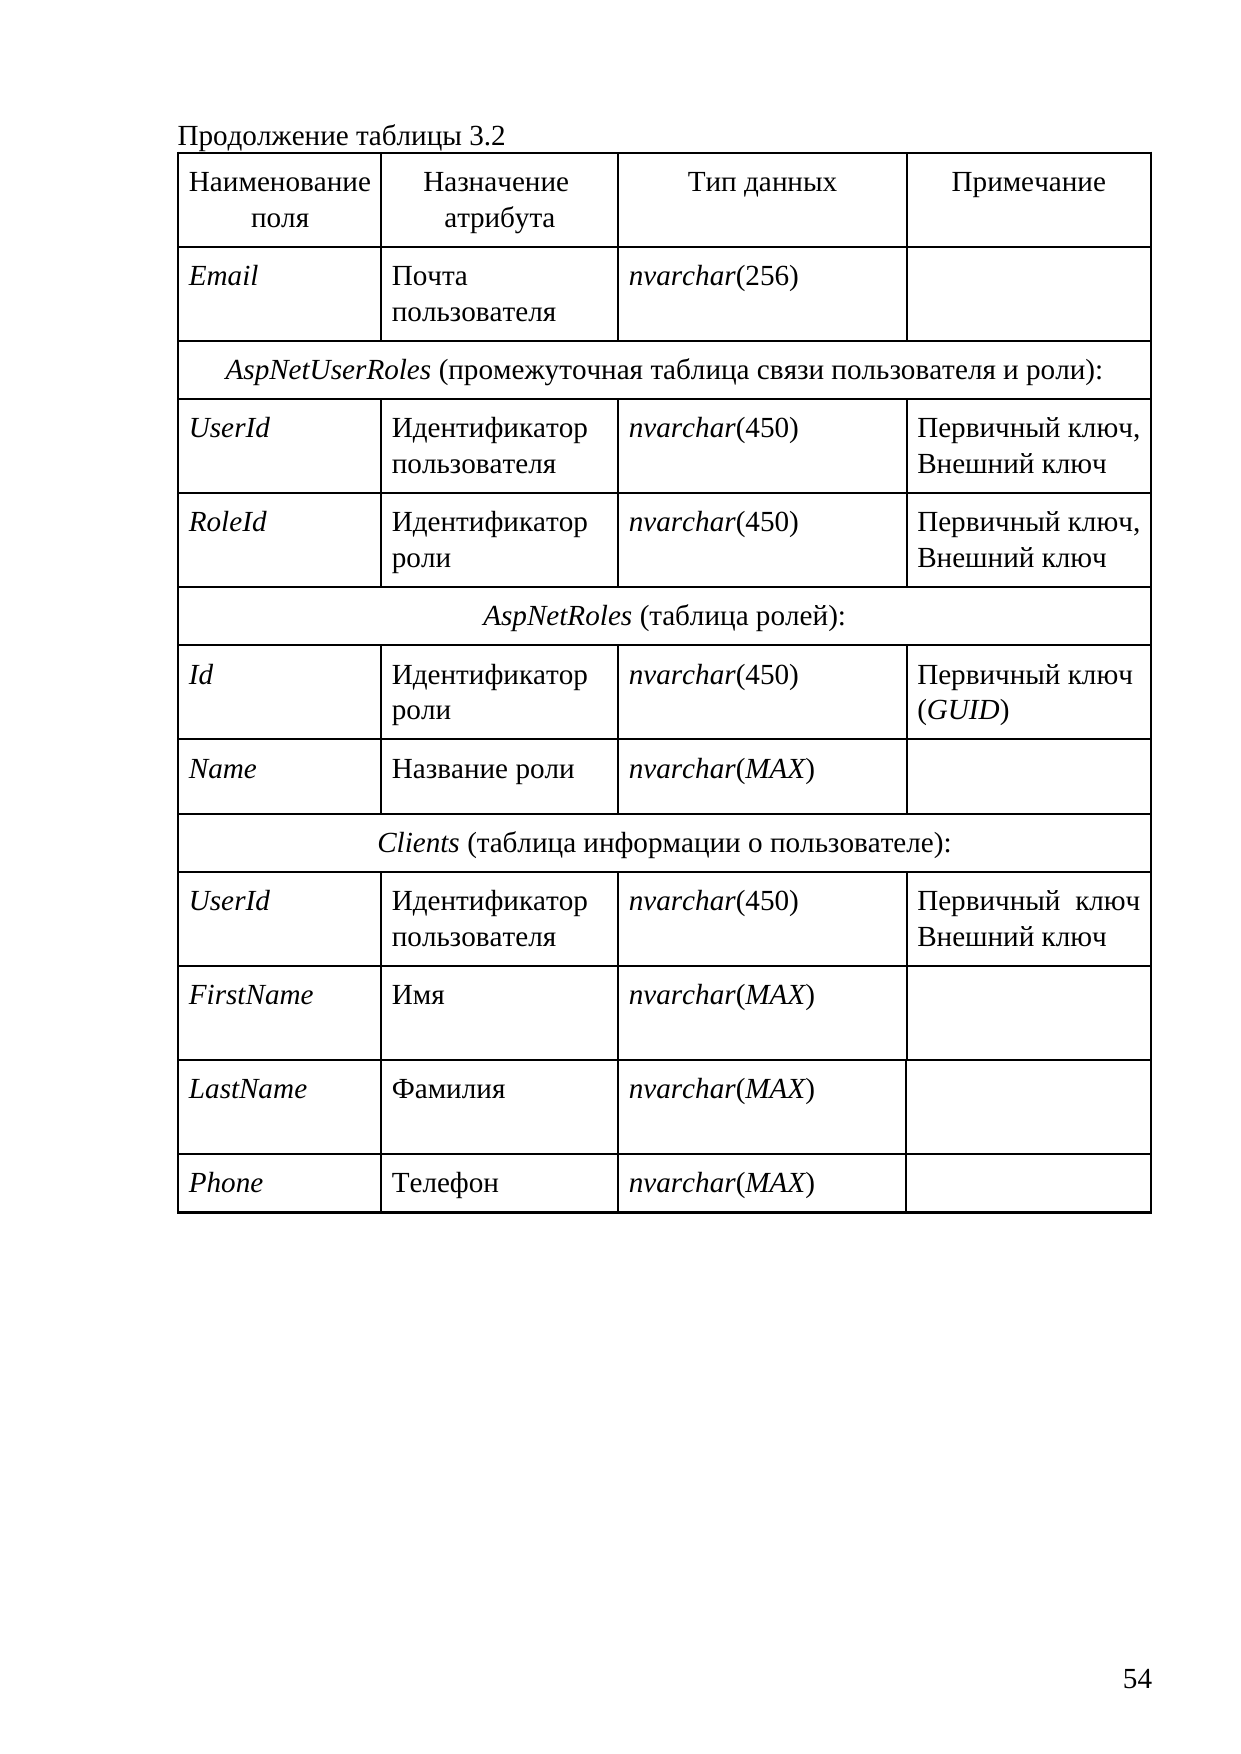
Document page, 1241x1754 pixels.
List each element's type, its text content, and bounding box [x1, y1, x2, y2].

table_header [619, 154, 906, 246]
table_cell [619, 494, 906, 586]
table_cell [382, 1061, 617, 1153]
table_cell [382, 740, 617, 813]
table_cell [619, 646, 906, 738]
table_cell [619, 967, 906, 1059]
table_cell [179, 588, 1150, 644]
text Продолжение таблицы 3.2 [177, 118, 1152, 152]
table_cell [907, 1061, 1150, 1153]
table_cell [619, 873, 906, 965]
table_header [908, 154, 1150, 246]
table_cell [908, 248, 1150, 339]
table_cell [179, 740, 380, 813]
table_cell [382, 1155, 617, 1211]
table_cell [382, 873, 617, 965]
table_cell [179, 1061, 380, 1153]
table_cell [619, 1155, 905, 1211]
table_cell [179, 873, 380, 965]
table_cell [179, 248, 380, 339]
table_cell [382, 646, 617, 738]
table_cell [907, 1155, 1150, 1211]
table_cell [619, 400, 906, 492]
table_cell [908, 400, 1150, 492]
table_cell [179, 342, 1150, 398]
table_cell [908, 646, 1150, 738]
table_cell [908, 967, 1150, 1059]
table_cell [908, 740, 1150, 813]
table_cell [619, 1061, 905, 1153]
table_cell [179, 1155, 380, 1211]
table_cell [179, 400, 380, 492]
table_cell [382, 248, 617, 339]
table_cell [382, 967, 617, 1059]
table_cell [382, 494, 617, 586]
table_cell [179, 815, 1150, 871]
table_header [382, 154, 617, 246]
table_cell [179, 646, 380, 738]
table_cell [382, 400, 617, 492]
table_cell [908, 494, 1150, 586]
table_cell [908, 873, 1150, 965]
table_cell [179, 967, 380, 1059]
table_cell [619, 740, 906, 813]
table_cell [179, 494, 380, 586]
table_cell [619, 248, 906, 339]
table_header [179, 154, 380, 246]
